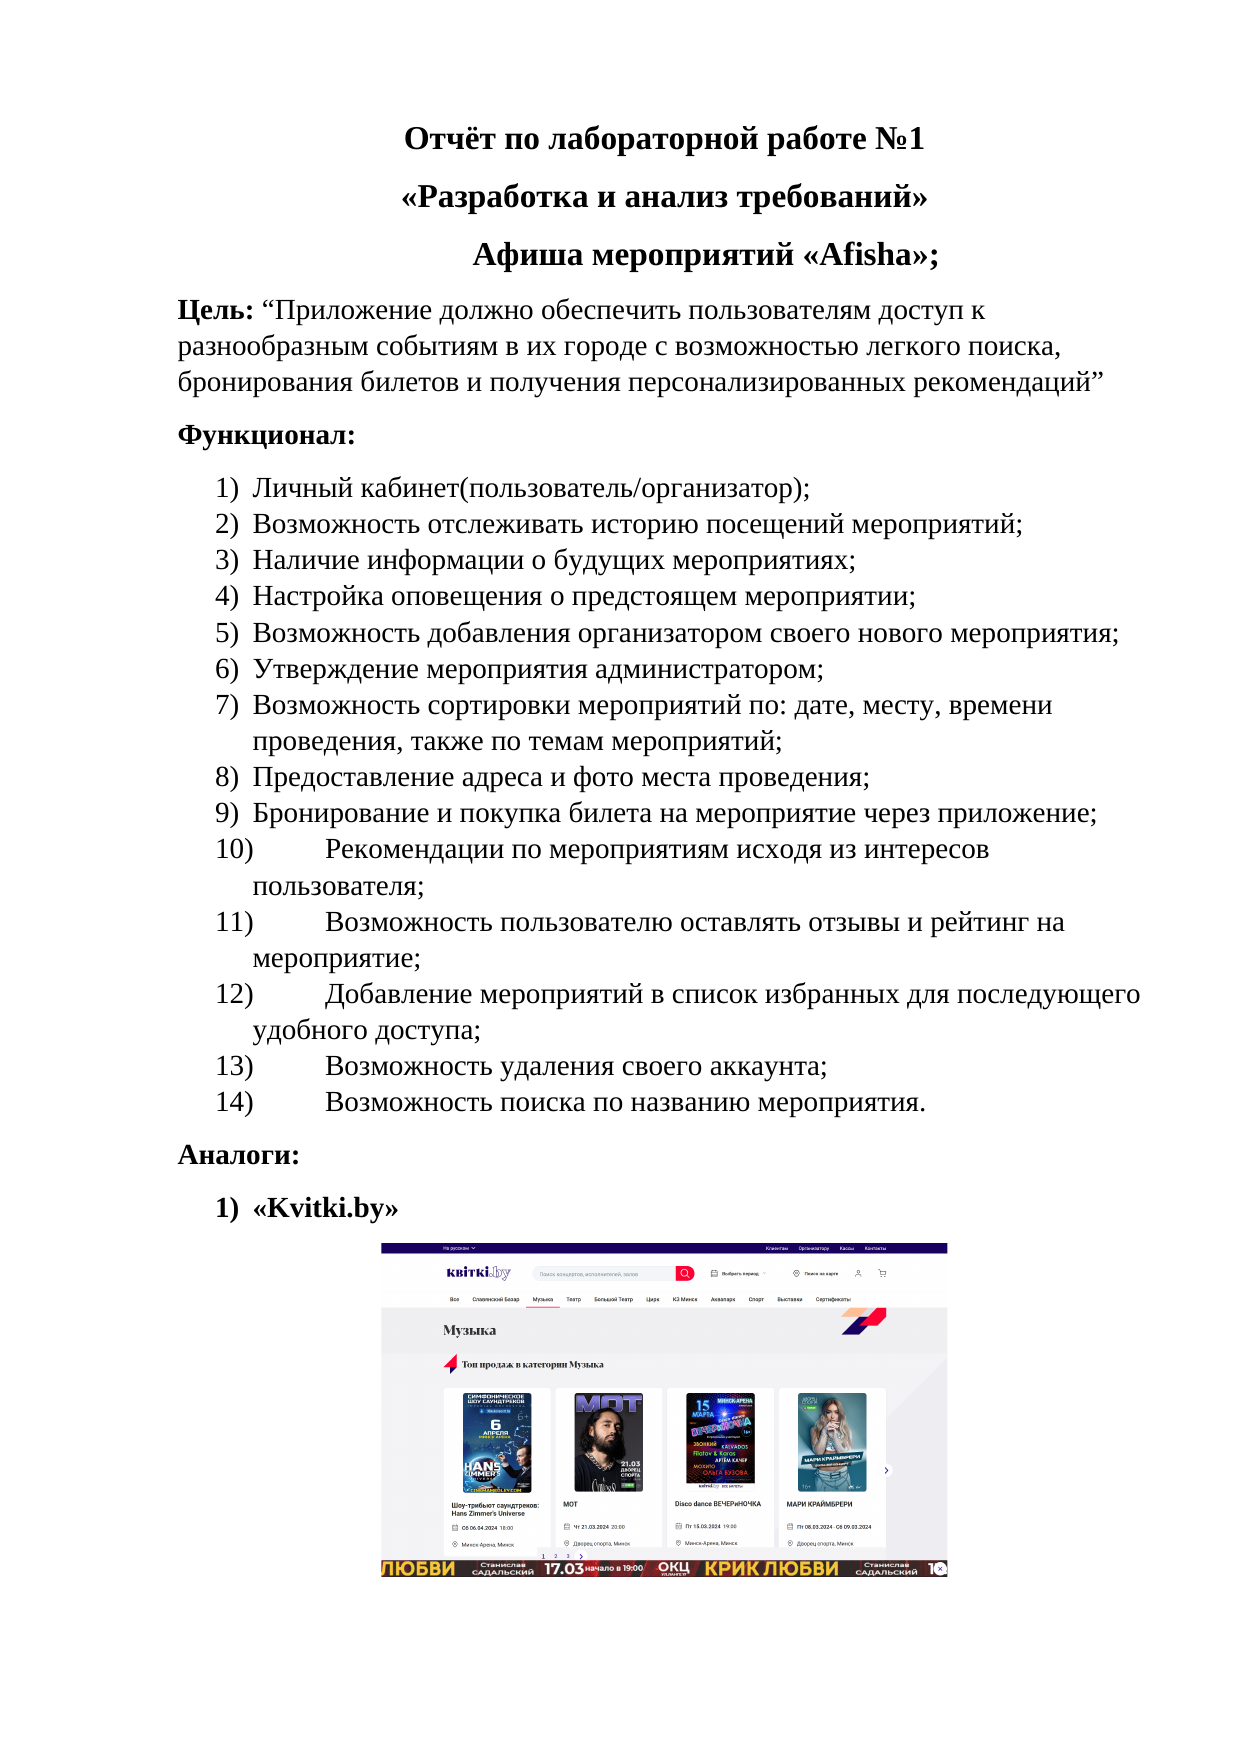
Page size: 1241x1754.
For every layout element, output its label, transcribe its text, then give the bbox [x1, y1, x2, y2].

list Возможность отслеживать историю посещений мероприятий; [215, 506, 1152, 540]
text «Разработка и анализ требований» [177, 176, 1152, 214]
list Возможность поиска по названию мероприятия. [215, 1084, 1152, 1118]
text Афиша мероприятий «Afisha»; [472, 234, 1152, 272]
list Бронирование и покупка билета на мероприятие через приложение; [215, 795, 1152, 829]
list Рекомендации по мероприятиям исходя из интересов пользователя; [215, 832, 1152, 901]
list «Kvitki.by» [215, 1190, 1152, 1224]
list Личный кабинет(пользователь/организатор); [215, 470, 1152, 504]
text Функционал: [177, 417, 1152, 451]
list Возможность удаления своего аккаунта; [215, 1048, 1152, 1082]
list Утверждение мероприятия администратором; [215, 651, 1152, 684]
list Добавление мероприятий в список избранных для последующего удобного доступа; [215, 976, 1152, 1046]
list Возможность сортировки мероприятий по: дате, месту, времени проведения, также по темам мероприятий; [215, 687, 1152, 757]
list Возможность добавления организатором своего нового мероприятия; [215, 615, 1152, 648]
list Предоставление адреса и фото места проведения; [215, 759, 1152, 793]
text Отчёт по лабораторной работе №1 [177, 118, 1152, 156]
text Цель: “Приложение должно обеспечить пользователям доступ к разнообразным событиям в их городе с возможностью легкого поиска, бронирования билетов и получения персонализированных рекомендаций” [177, 292, 1152, 398]
list Возможность пользователю оставлять отзывы и рейтинг на мероприятие; [215, 904, 1152, 973]
picture [381, 1243, 948, 1577]
list Наличие информации о будущих мероприятиях; [215, 542, 1152, 576]
text Аналоги: [177, 1137, 1152, 1171]
list Настройка оповещения о предстоящем мероприятии; [215, 578, 1152, 612]
